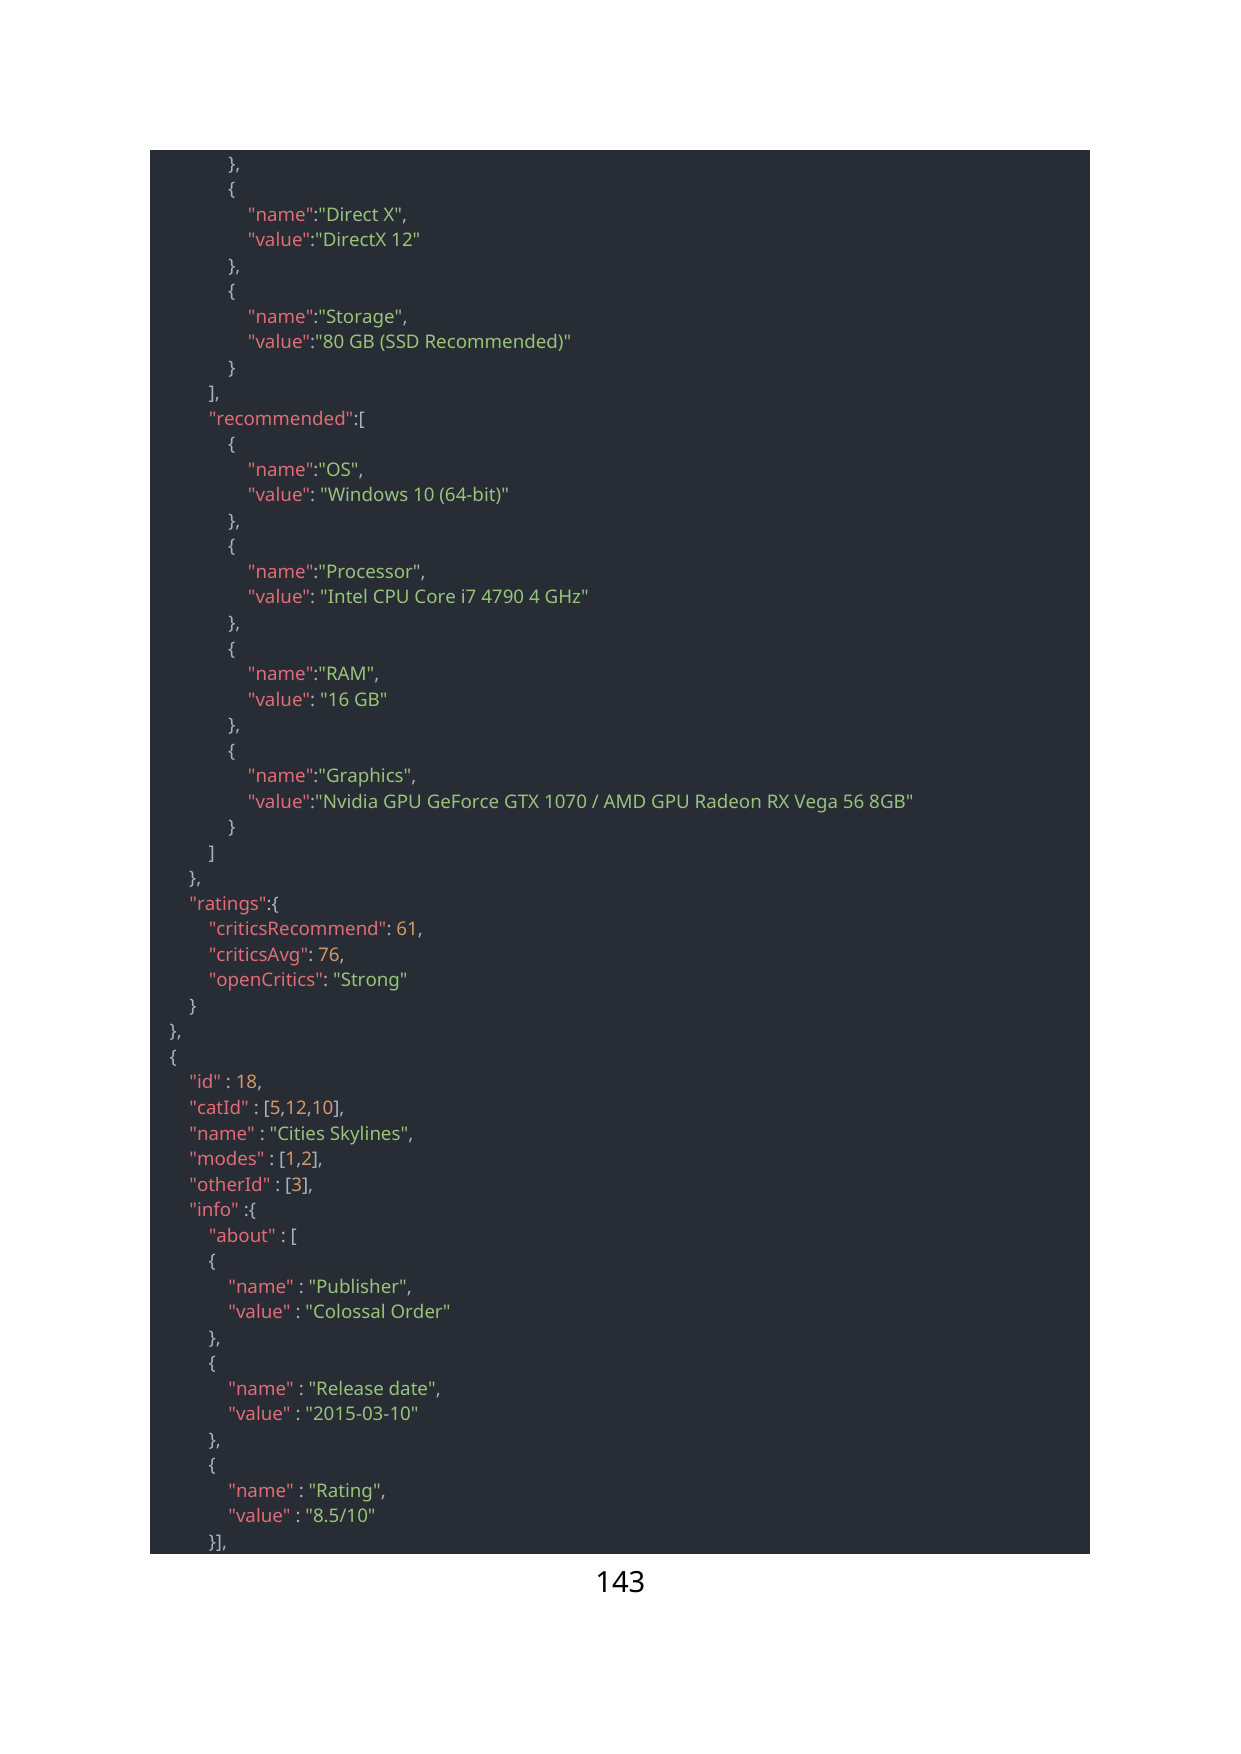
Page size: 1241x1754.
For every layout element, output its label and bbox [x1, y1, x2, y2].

text [150, 150, 1090, 1554]
